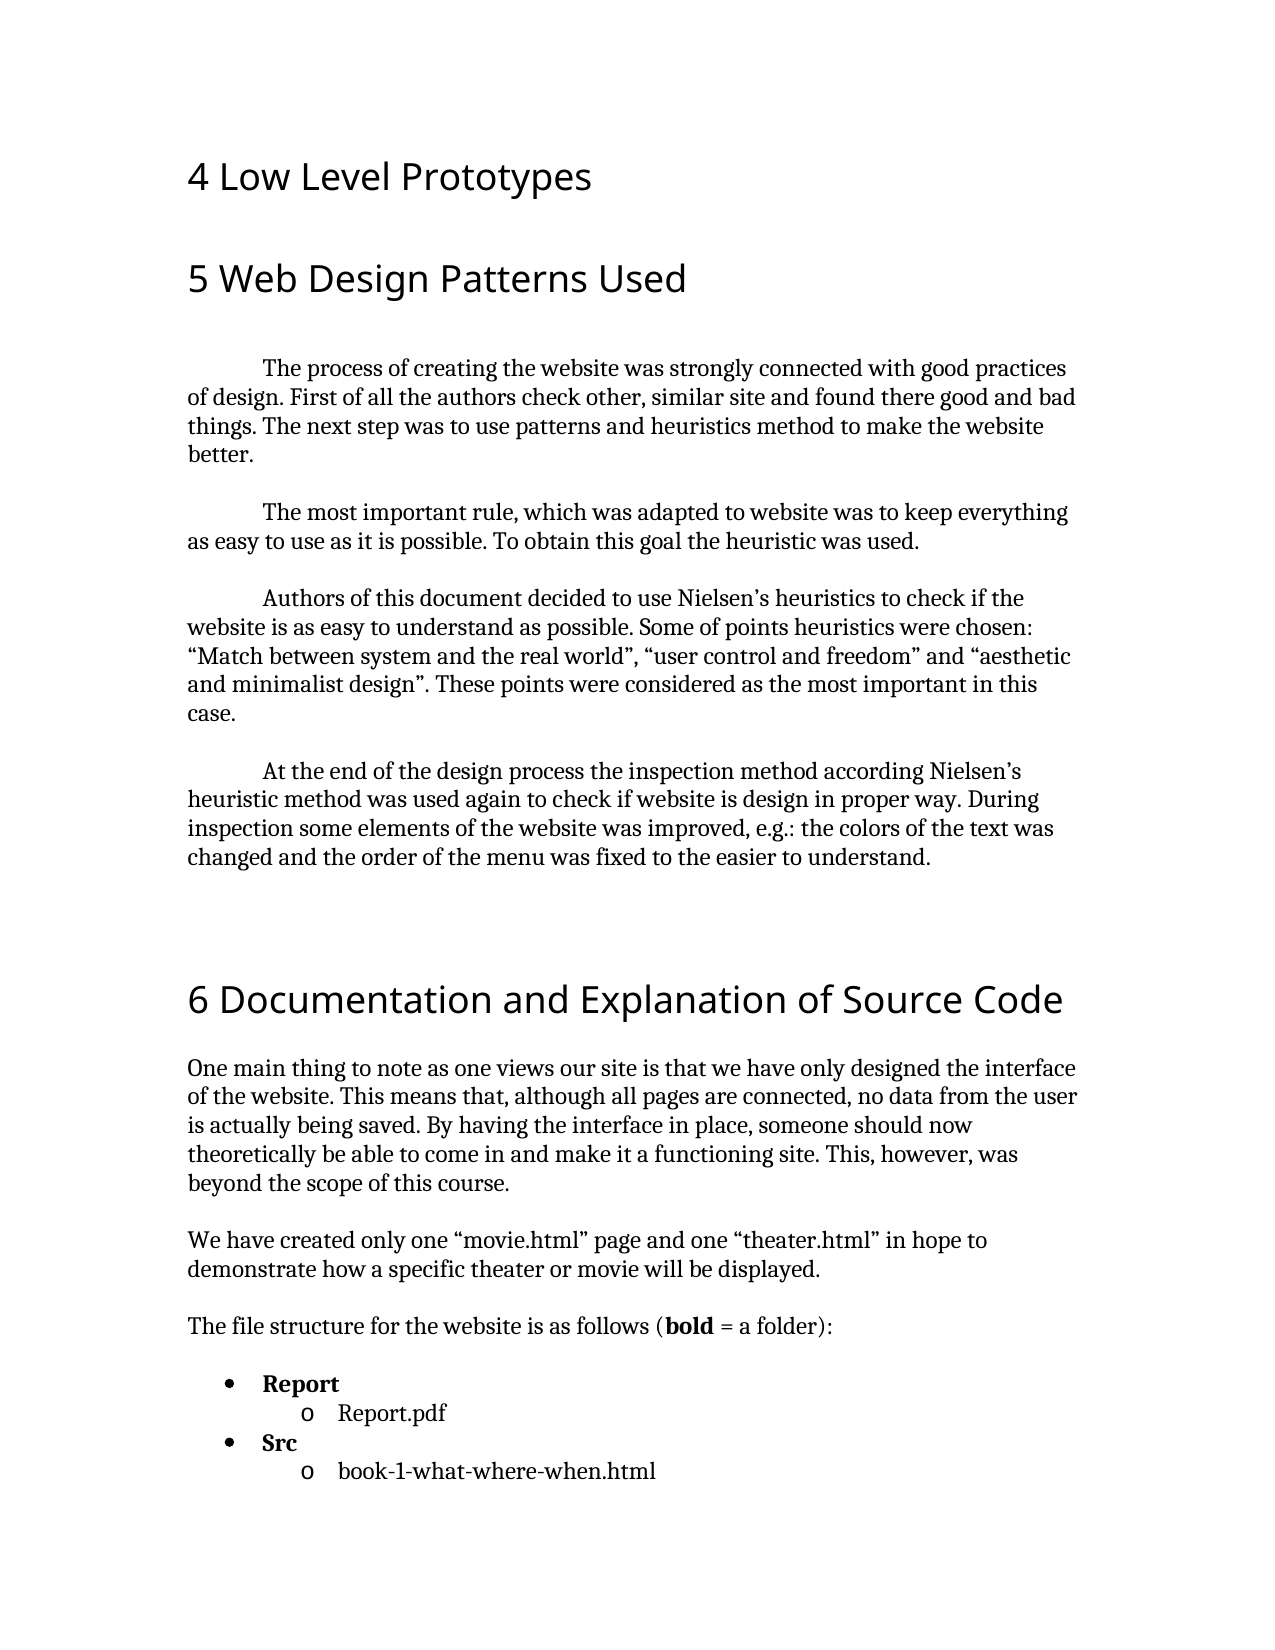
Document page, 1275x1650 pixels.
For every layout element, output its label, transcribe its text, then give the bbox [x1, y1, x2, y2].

text 6 Documentation and Explanation of Source Code [187, 974, 1087, 1025]
text The process of creating the website was strongly connected with good practices of design. First of all the authors check other, similar site and found there good and bad things. The next step was to use patterns and heuristics method to make the website better. [187, 354, 1087, 469]
text The file structure for the website is as follows (bold = a folder): [187, 1312, 1087, 1341]
text The most important rule, which was adapted to website was to keep everything as easy to use as it is possible. To obtain this goal the heuristic was used. [187, 498, 1087, 555]
text One main thing to note as one views our site is that we have only designed the interface of the website. This means that, although all pages are connected, no data from the user is actually being saved. By having the interface in place, someone should now theoretically be able to come in and make it a functioning site. This, however, was beyond the scope of this course. [187, 1053, 1087, 1197]
text We have created only one “movie.html” page and one “theater.html” in hope to demonstrate how a specific theater or movie will be displayed. [187, 1226, 1087, 1283]
text 4 Low Level Prototypes [187, 150, 1087, 201]
text Authors of this document decided to use Nielsen’s heuristics to check if the website is as easy to understand as possible. Some of points heuristics were chosen: “Match between system and the real world”, “user control and freedom” and “aesthetic and minimalist design”. These points were considered as the most important in this case. [187, 584, 1087, 728]
list Report.pdf [300, 1398, 1087, 1428]
text At the end of the design process the inspection method according Nielsen’s heuristic method was used again to check if website is design in proper way. During inspection some elements of the website was improved, e.g.: the colors of the text was changed and the order of the menu was fixed to the easier to understand. [187, 757, 1087, 872]
list Src [225, 1428, 1087, 1457]
text 5 Web Design Patterns Used [187, 252, 1087, 303]
list book-1-what-where-when.html [300, 1457, 1087, 1487]
list Report [225, 1370, 1087, 1398]
